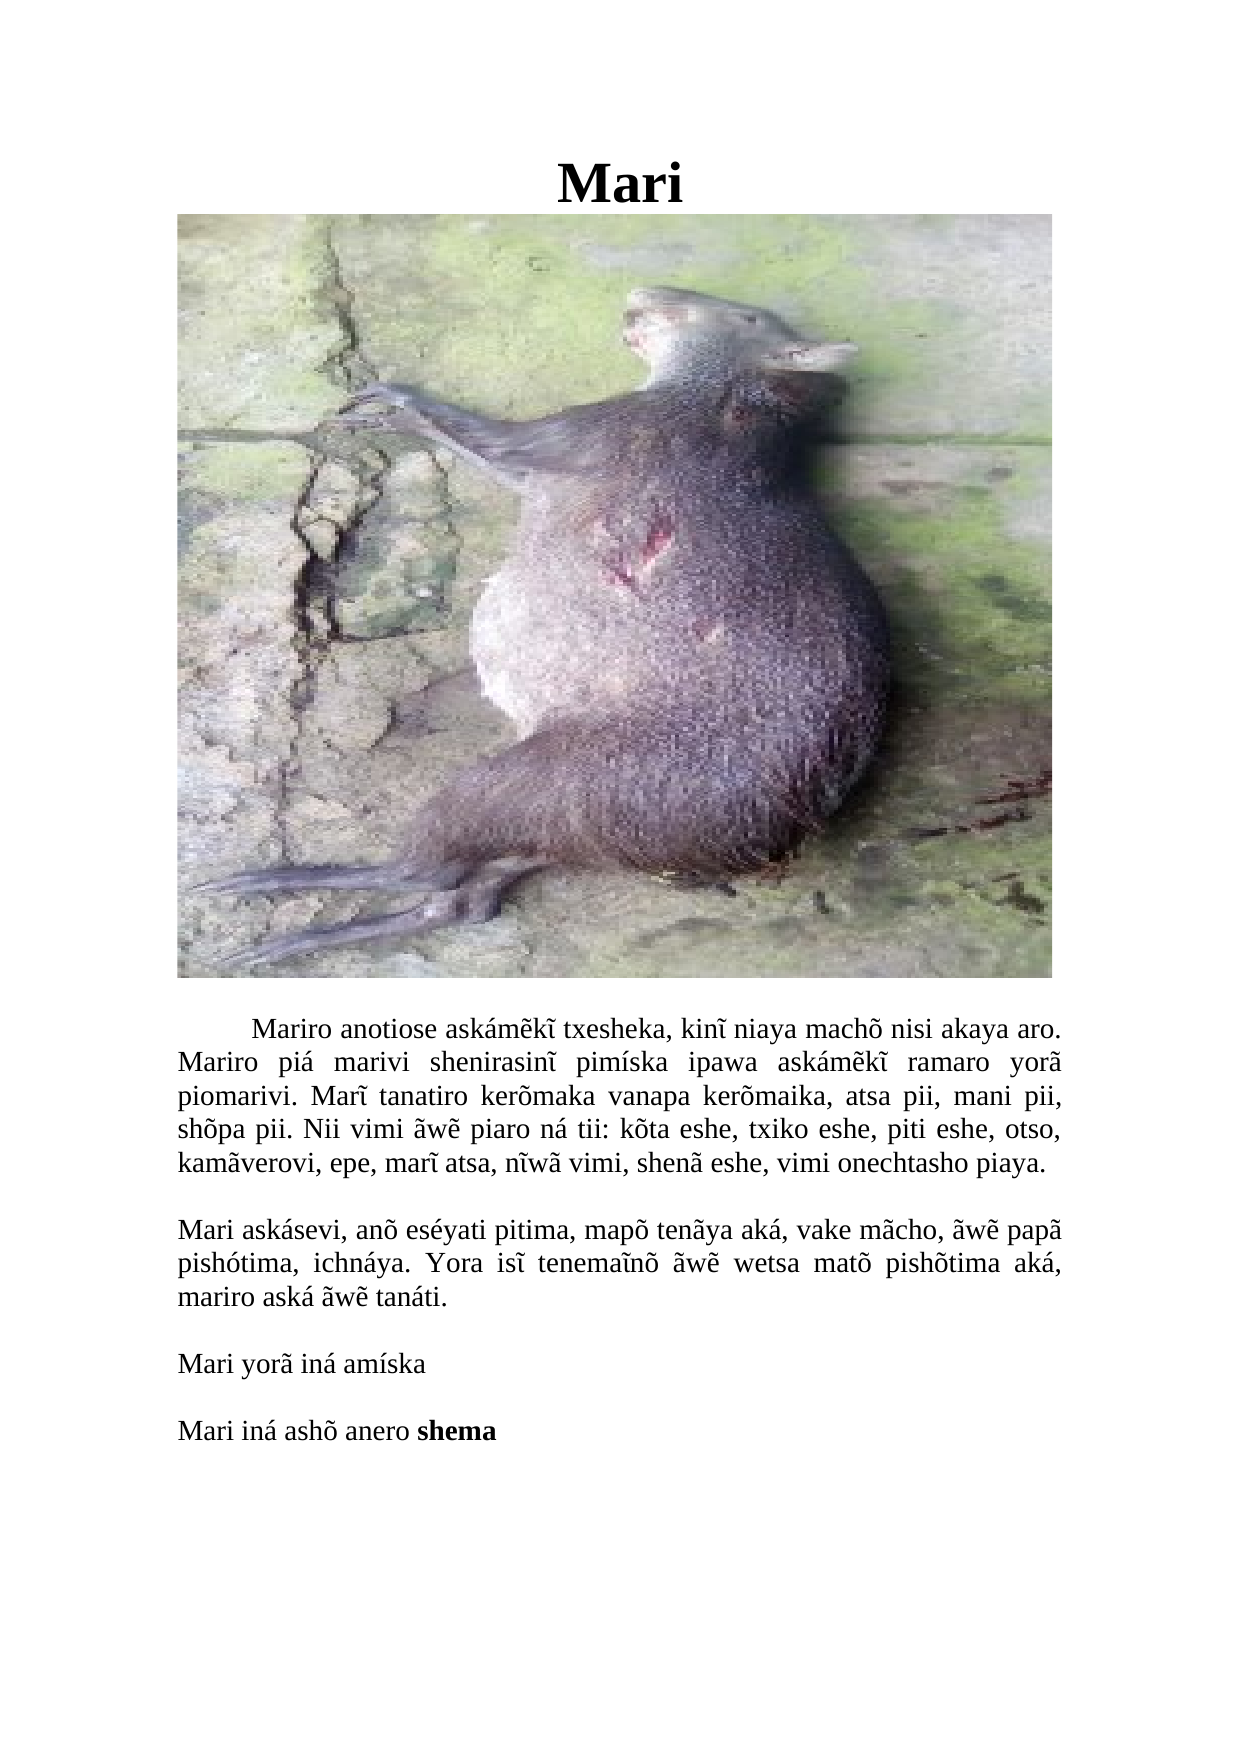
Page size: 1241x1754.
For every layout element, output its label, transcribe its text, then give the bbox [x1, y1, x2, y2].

text Mari askásevi, anõ eséyati pitima, mapõ tenãya aká, vake mãcho, ãwẽ papã pishótima, ichnáya. Yora isῖ tenemaῖnõ ãwẽ wetsa matõ pishõtima aká, mariro aská ãwẽ tanáti. [177, 1212, 1063, 1313]
text Mari yorã iná amíska [177, 1346, 1063, 1380]
text Mari iná ashõ anero shema [177, 1413, 1063, 1447]
text Mariro anotiose askámẽkῖ txesheka, kinῖ niaya machõ nisi akaya aro. Mariro piá marivi shenirasinῖ pimíska ipawa askámẽkῖ ramaro yorã piomarivi. Marῖ tanatiro kerõmaka vanapa kerõmaika, atsa pii, mani pii, shõpa pii. Nii vimi ãwẽ piaro ná tii: kõta eshe, txiko eshe, piti eshe, otso, kamãverovi, epe, marῖ atsa, nῖwã vimi, shenã eshe, vimi onechtasho piaya. [177, 1011, 1063, 1178]
picture [177, 214, 1053, 978]
text Mari [177, 148, 1063, 215]
